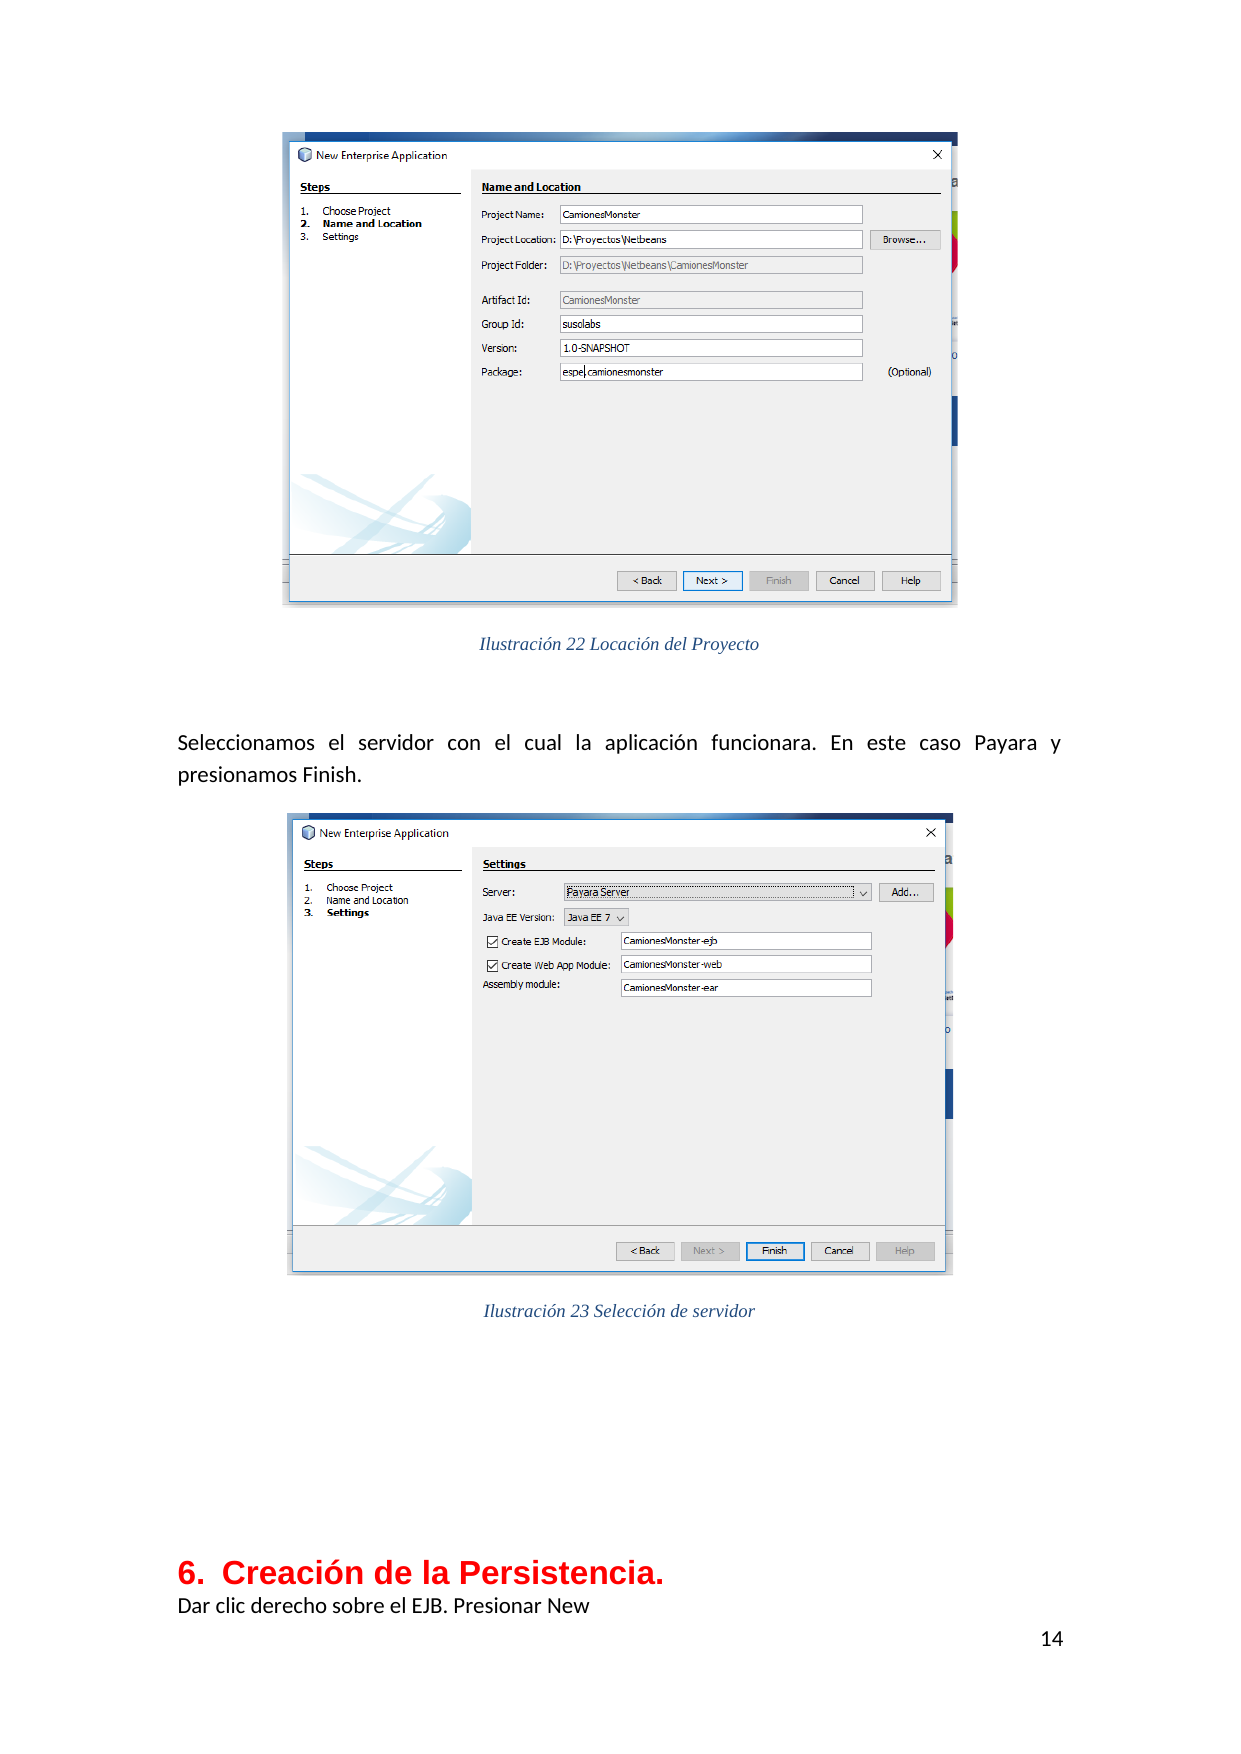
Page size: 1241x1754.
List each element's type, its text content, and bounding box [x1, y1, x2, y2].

text Seleccionamos el servidor con el cual la aplicación funcionara. En este caso Payara y presionamos Finish. [177, 728, 1063, 788]
text Ilustración 23 Selección de servidor [177, 1300, 1063, 1322]
text Ilustración 22 Locación del Proyecto [177, 632, 1063, 654]
picture [282, 132, 958, 608]
picture [287, 813, 954, 1276]
text Dar clic derecho sobre el EJB. Presionar New [177, 1591, 1063, 1619]
subtitle Creación de la Persistencia. [177, 1553, 1063, 1591]
